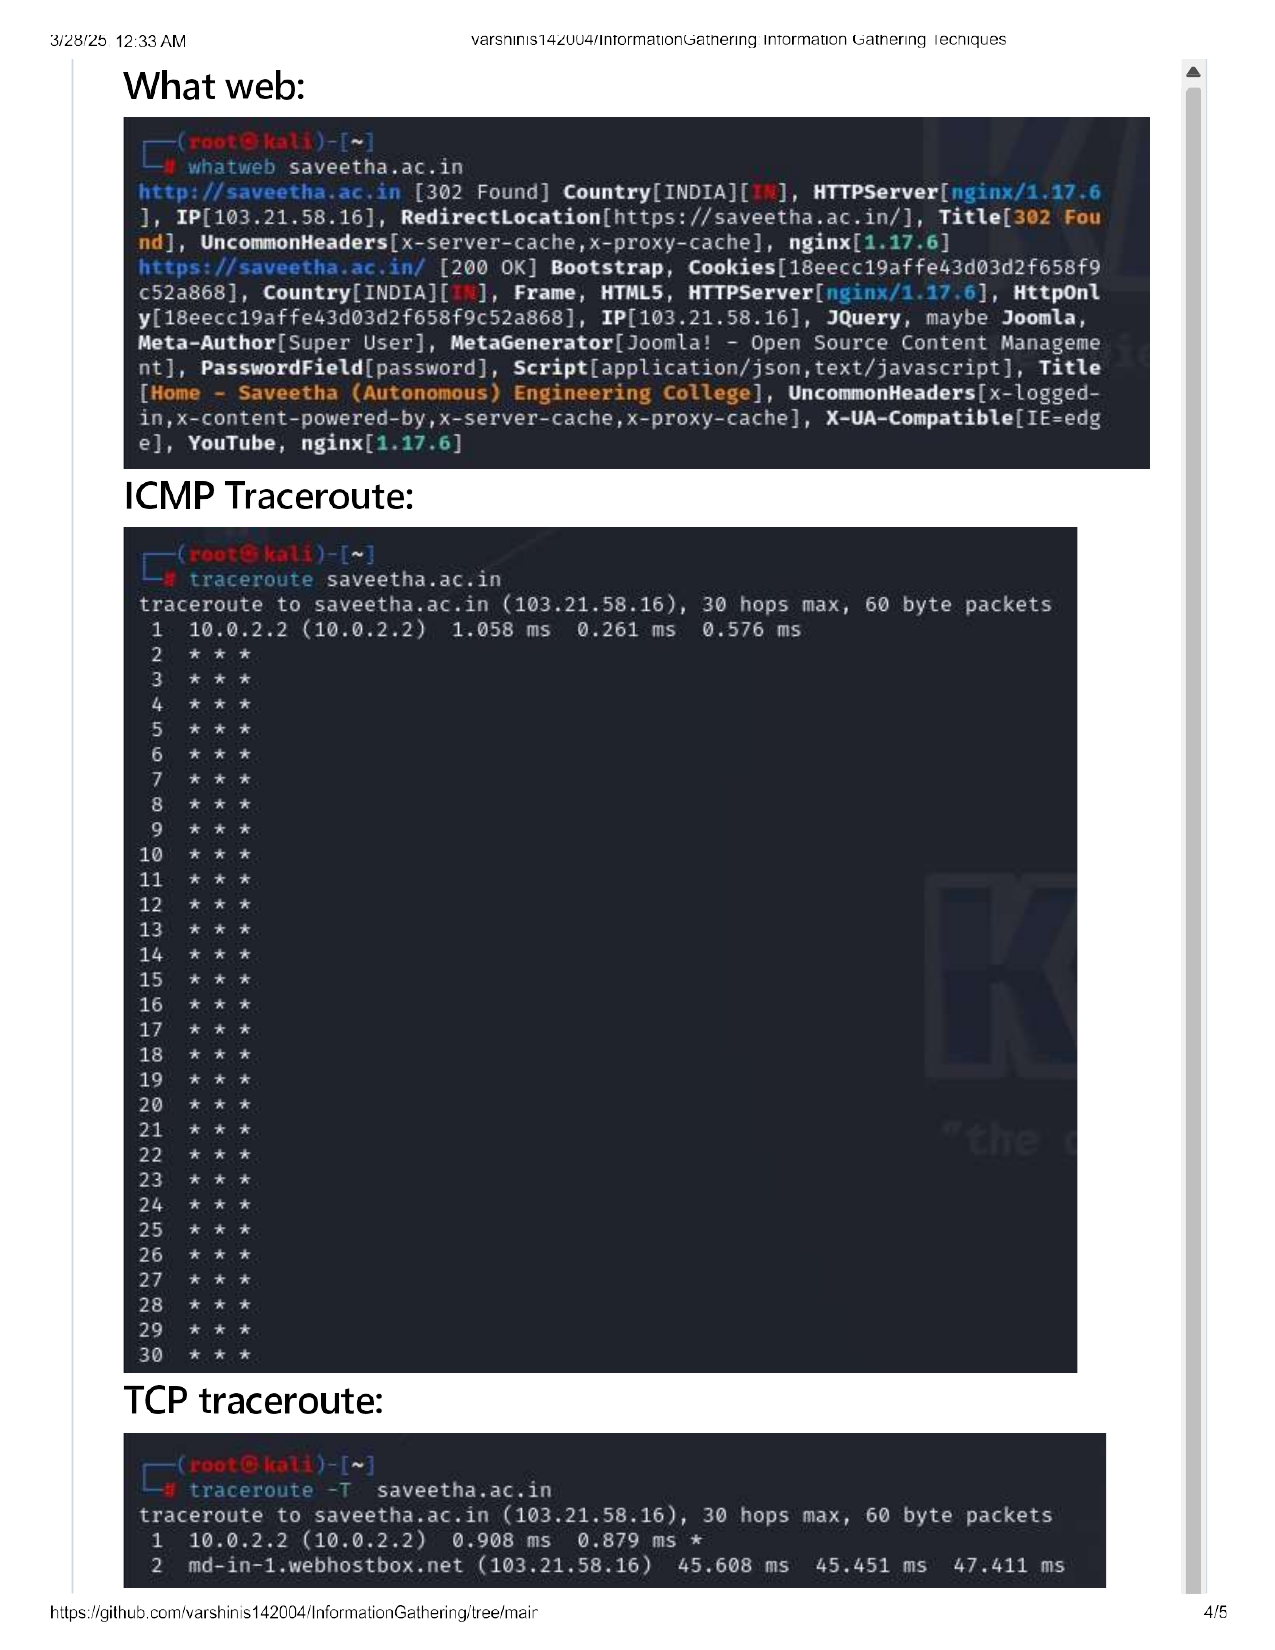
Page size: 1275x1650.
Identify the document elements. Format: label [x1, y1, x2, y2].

picture [277, 489, 313, 509]
picture [1181, 87, 1206, 1594]
picture [202, 74, 215, 99]
picture [123, 527, 1078, 1373]
picture [214, 1393, 244, 1414]
picture [169, 1386, 187, 1413]
picture [123, 1433, 1107, 1588]
picture [321, 1393, 339, 1414]
picture [246, 1393, 282, 1414]
picture [123, 117, 1150, 469]
picture [764, 35, 1006, 48]
picture [1204, 1605, 1227, 1618]
picture [124, 1385, 165, 1414]
picture [183, 79, 199, 100]
picture [225, 79, 273, 99]
picture [316, 489, 349, 509]
picture [199, 1388, 211, 1413]
picture [352, 489, 369, 509]
picture [285, 1393, 318, 1414]
picture [161, 481, 190, 509]
picture [51, 1605, 538, 1622]
picture [124, 35, 156, 47]
picture [225, 481, 274, 509]
picture [160, 35, 185, 47]
picture [341, 1388, 374, 1414]
picture [195, 481, 214, 509]
picture [276, 70, 295, 100]
picture [162, 70, 180, 99]
picture [136, 481, 157, 509]
picture [50, 35, 110, 48]
picture [471, 35, 760, 48]
picture [123, 72, 160, 99]
picture [372, 484, 404, 509]
